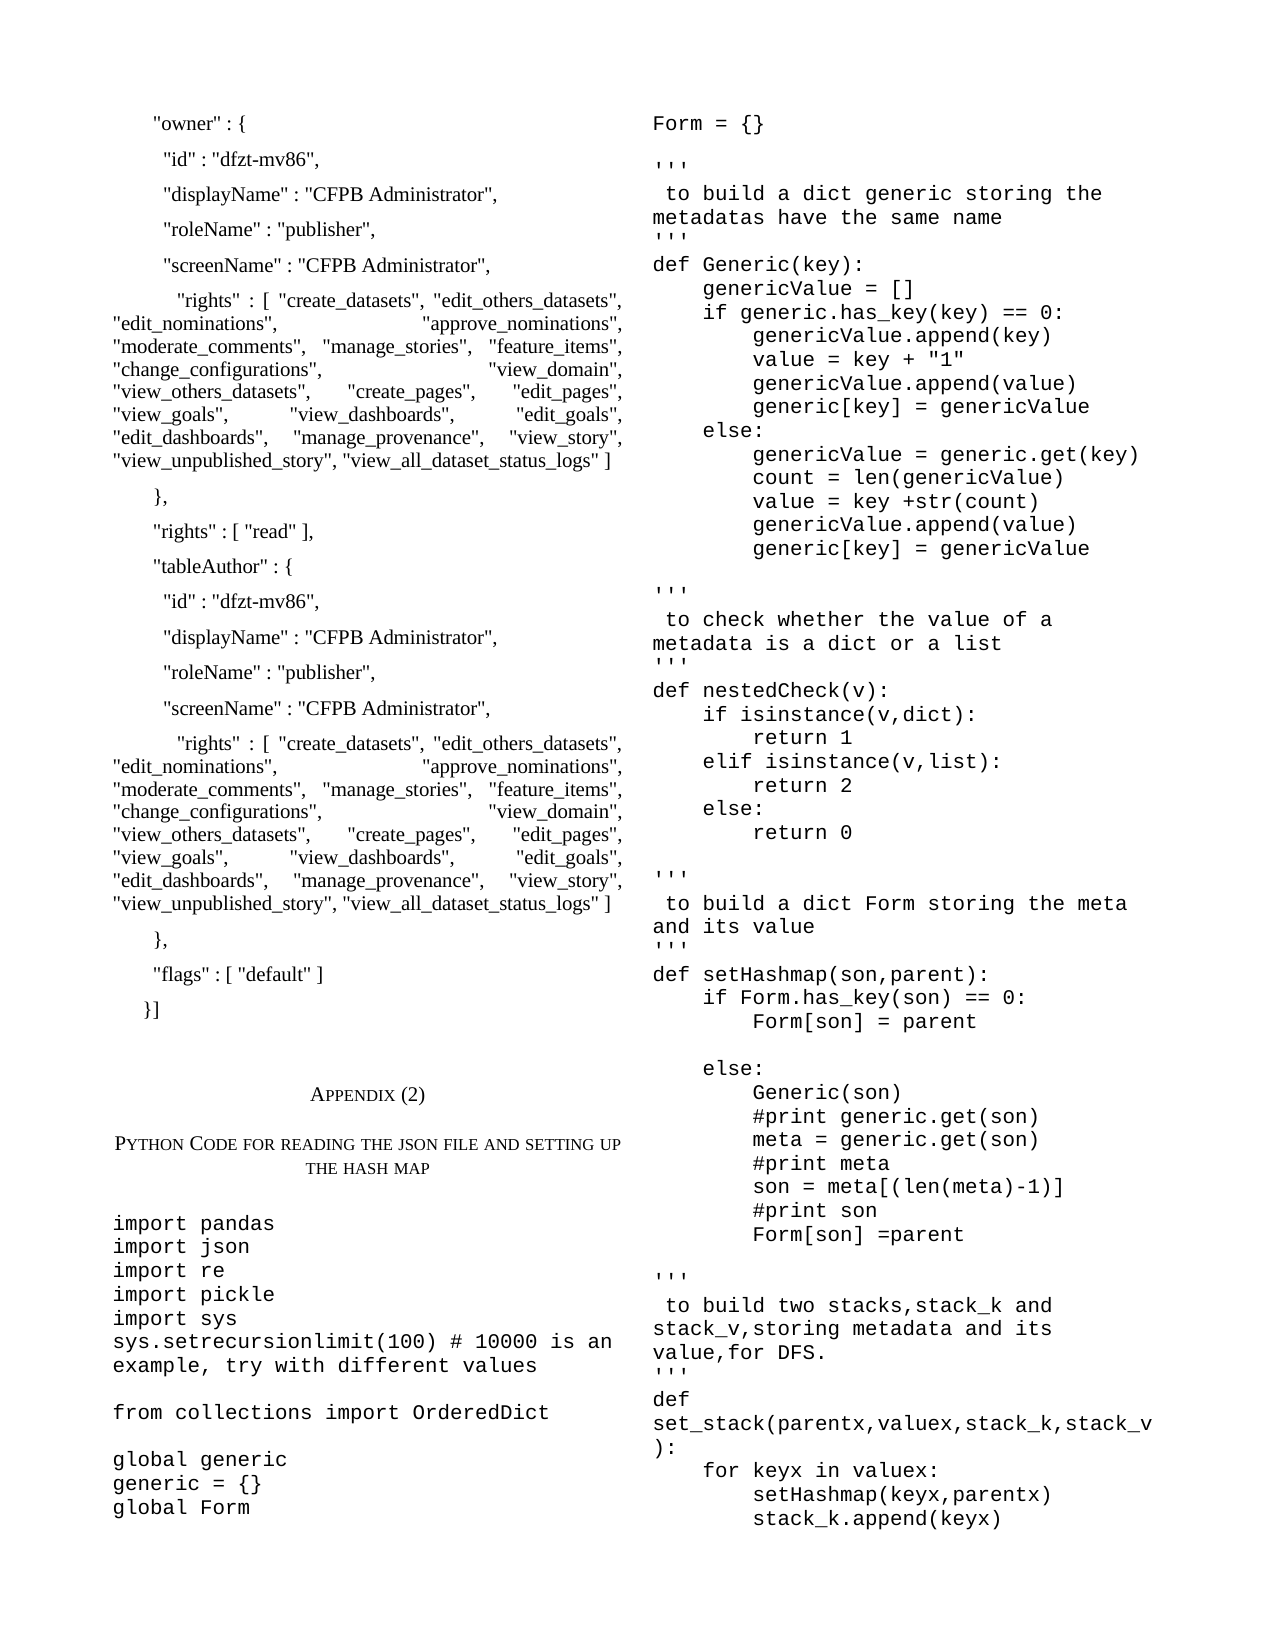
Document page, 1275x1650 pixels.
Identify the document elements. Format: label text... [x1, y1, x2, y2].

text else: [652, 420, 1162, 443]
text genericValue.append(value) [652, 514, 1162, 538]
text import json [112, 1237, 622, 1260]
text count = len(genericValue) [652, 467, 1162, 491]
text "screenName" : "CFPB Administrator", [112, 697, 622, 719]
text ''' [652, 656, 1162, 680]
text "displayName" : "CFPB Administrator", [112, 183, 622, 206]
text Appendix (2) [112, 1081, 622, 1106]
text else: [652, 798, 1162, 822]
text "rights" : [ "create_datasets", "edit_others_datasets", "edit_nominations", "approve_nominations", "moderate_comments", "manage_stories", "feature_items", "change_configurations", "view_domain", "view_others_datasets", "create_pages", "edit_pages", "view_goals", "view_dashboards", "edit_goals", "edit_dashboards", "manage_provenance", "view_story", "view_unpublished_story", "view_all_dataset_status_logs" ] [112, 732, 622, 915]
text def nestedCheck(v): [652, 680, 1162, 704]
text ''' [652, 940, 1162, 964]
text global generic [112, 1449, 622, 1473]
text return 1 [652, 727, 1162, 751]
text "id" : "dfzt-mv86", [112, 591, 622, 613]
text sys.setrecursionlimit(100) # 10000 is an example, try with different values [112, 1331, 622, 1378]
text to check whether the value of a metadata is a dict or a list [652, 609, 1162, 656]
text return 0 [652, 822, 1162, 846]
text ''' [652, 869, 1162, 893]
text Form[son] =parent [652, 1224, 1162, 1247]
text #print meta [652, 1153, 1162, 1177]
text elif isinstance(v,list): [652, 751, 1162, 774]
text genericValue = [] [652, 278, 1162, 302]
text "rights" : [ "create_datasets", "edit_others_datasets", "edit_nominations", "approve_nominations", "moderate_comments", "manage_stories", "feature_items", "change_configurations", "view_domain", "view_others_datasets", "create_pages", "edit_pages", "view_goals", "view_dashboards", "edit_goals", "edit_dashboards", "manage_provenance", "view_story", "view_unpublished_story", "view_all_dataset_status_logs" ] [112, 289, 622, 472]
text import re [112, 1260, 622, 1284]
text Python Code for reading the json file and setting up the hash map [112, 1131, 622, 1179]
text def Generic(key): [652, 254, 1162, 278]
text if generic.has_key(key) == 0: [652, 302, 1162, 325]
text Form[son] = parent [652, 1011, 1162, 1035]
text ''' [652, 231, 1162, 254]
text Form = {} [652, 112, 1162, 136]
text value = key +str(count) [652, 491, 1162, 514]
text genericValue.append(value) [652, 373, 1162, 396]
text for keyx in valuex: [652, 1460, 1162, 1484]
text "id" : "dfzt-mv86", [112, 148, 622, 171]
text value = key + "1" [652, 349, 1162, 373]
text setHashmap(keyx,parentx) [652, 1484, 1162, 1508]
text if isinstance(v,dict): [652, 704, 1162, 727]
text }, [112, 485, 622, 508]
text "displayName" : "CFPB Administrator", [112, 626, 622, 649]
text "tableAuthor" : { [112, 555, 622, 578]
text else: [652, 1058, 1162, 1082]
text "screenName" : "CFPB Administrator", [112, 254, 622, 277]
text "roleName" : "publisher", [112, 661, 622, 684]
text generic[key] = genericValue [652, 396, 1162, 420]
text def setHashmap(son,parent): [652, 964, 1162, 987]
text stack_k.append(keyx) [652, 1508, 1162, 1531]
text genericValue.append(key) [652, 325, 1162, 349]
text }, [112, 928, 622, 951]
text "rights" : [ "read" ], [112, 520, 622, 543]
text import pandas [112, 1213, 622, 1237]
text "owner" : { [112, 112, 622, 135]
text genericValue = generic.get(key) [652, 443, 1162, 467]
text ''' [652, 160, 1162, 183]
text to build a dict Form storing the meta and its value [652, 893, 1162, 940]
text #print son [652, 1200, 1162, 1224]
text global Form [112, 1497, 622, 1520]
text to build two stacks,stack_k and stack_v,storing metadata and its value,for DFS. [652, 1295, 1162, 1366]
text import sys [112, 1307, 622, 1331]
text "flags" : [ "default" ] [112, 963, 622, 986]
text def set_stack(parentx,valuex,stack_k,stack_v): [652, 1389, 1162, 1460]
text son = meta[(len(meta)-1)] [652, 1177, 1162, 1200]
text meta = generic.get(son) [652, 1129, 1162, 1153]
text Generic(son) [652, 1082, 1162, 1106]
text if Form.has_key(son) == 0: [652, 987, 1162, 1011]
text }] [112, 998, 622, 1021]
text "roleName" : "publisher", [112, 218, 622, 241]
text generic = {} [112, 1473, 622, 1497]
text #print generic.get(son) [652, 1106, 1162, 1129]
text to build a dict generic storing the metadatas have the same name [652, 183, 1162, 231]
text ''' [652, 585, 1162, 609]
text generic[key] = genericValue [652, 538, 1162, 562]
text from collections import OrderedDict [112, 1402, 622, 1426]
text ''' [652, 1366, 1162, 1389]
text import pickle [112, 1284, 622, 1307]
text return 2 [652, 774, 1162, 798]
text ''' [652, 1271, 1162, 1295]
